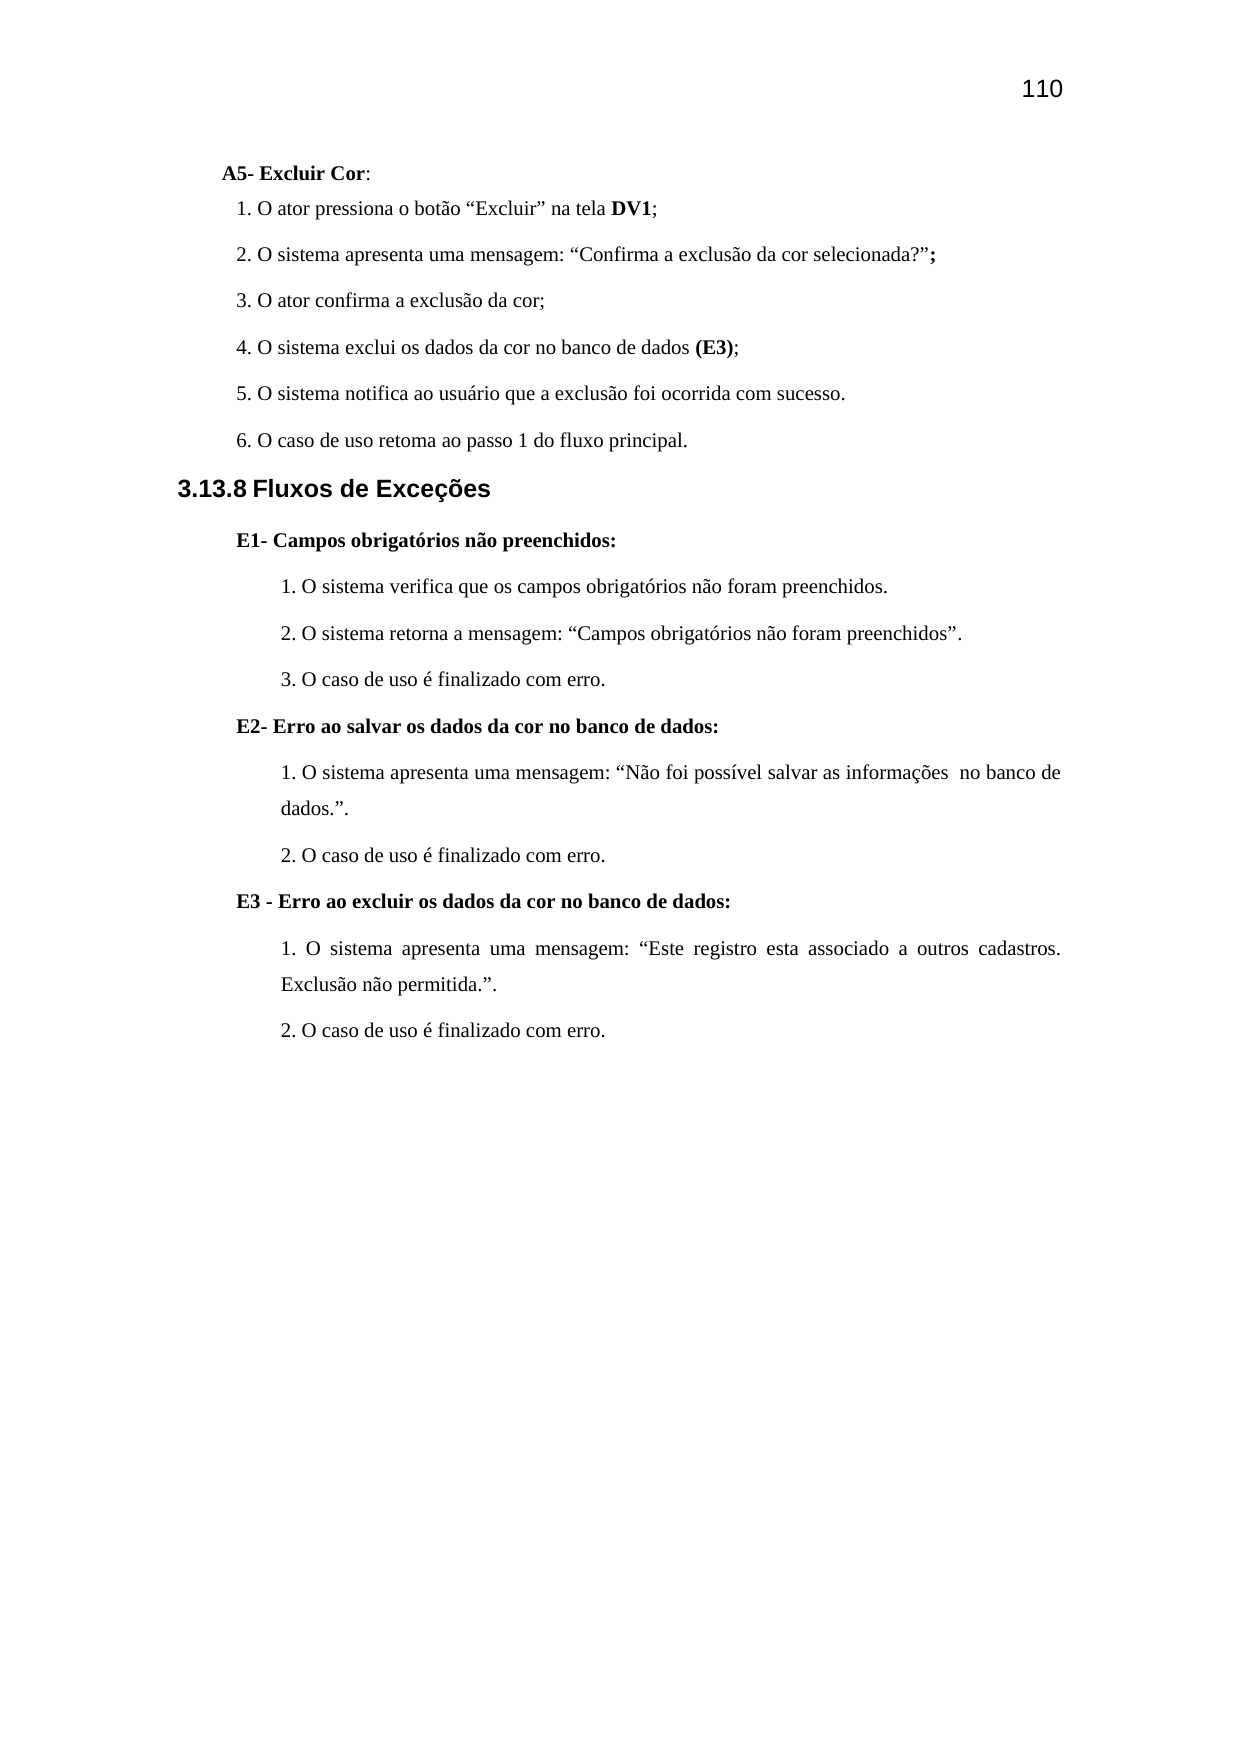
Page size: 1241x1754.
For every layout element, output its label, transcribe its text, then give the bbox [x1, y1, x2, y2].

text Fluxos de Exceções [177, 474, 1063, 503]
text E1- Campos obrigatórios não preenchidos: [236, 528, 1063, 552]
text 1. O sistema apresenta uma mensagem: “Este registro esta associado a outros cadastros. Exclusão não permitida.”. [281, 935, 1063, 996]
text 5. O sistema notifica ao usuário que a exclusão foi ocorrida com sucesso. [236, 381, 1063, 405]
text 6. O caso de uso retoma ao passo 1 do fluxo principal. [236, 428, 1063, 452]
text 1. O ator pressiona o botão “Excluir” na tela DV1; [236, 195, 1063, 219]
text 3. O ator confirma a exclusão da cor; [236, 288, 1063, 312]
text E3 - Erro ao excluir os dados da cor no banco de dados: [236, 889, 1063, 913]
text 1. O sistema verifica que os campos obrigatórios não foram preenchidos. [281, 574, 1063, 598]
text E2- Erro ao salvar os dados da cor no banco de dados: [236, 713, 1063, 738]
text 2. O sistema retorna a mensagem: “Campos obrigatórios não foram preenchidos”. [281, 621, 1063, 645]
text 4. O sistema exclui os dados da cor no banco de dados (E3); [236, 335, 1063, 359]
text 2. O caso de uso é finalizado com erro. [281, 1018, 1063, 1042]
text 2. O caso de uso é finalizado com erro. [281, 842, 1063, 867]
text A5- Excluir Cor: [177, 160, 1063, 185]
text 3. O caso de uso é finalizado com erro. [281, 667, 1063, 691]
text 2. O sistema apresenta uma mensagem: “Confirma a exclusão da cor selecionada?”; [236, 242, 1063, 266]
text 1. O sistema apresenta uma mensagem: “Não foi possível salvar as informações no banco de dados.”. [281, 760, 1063, 820]
